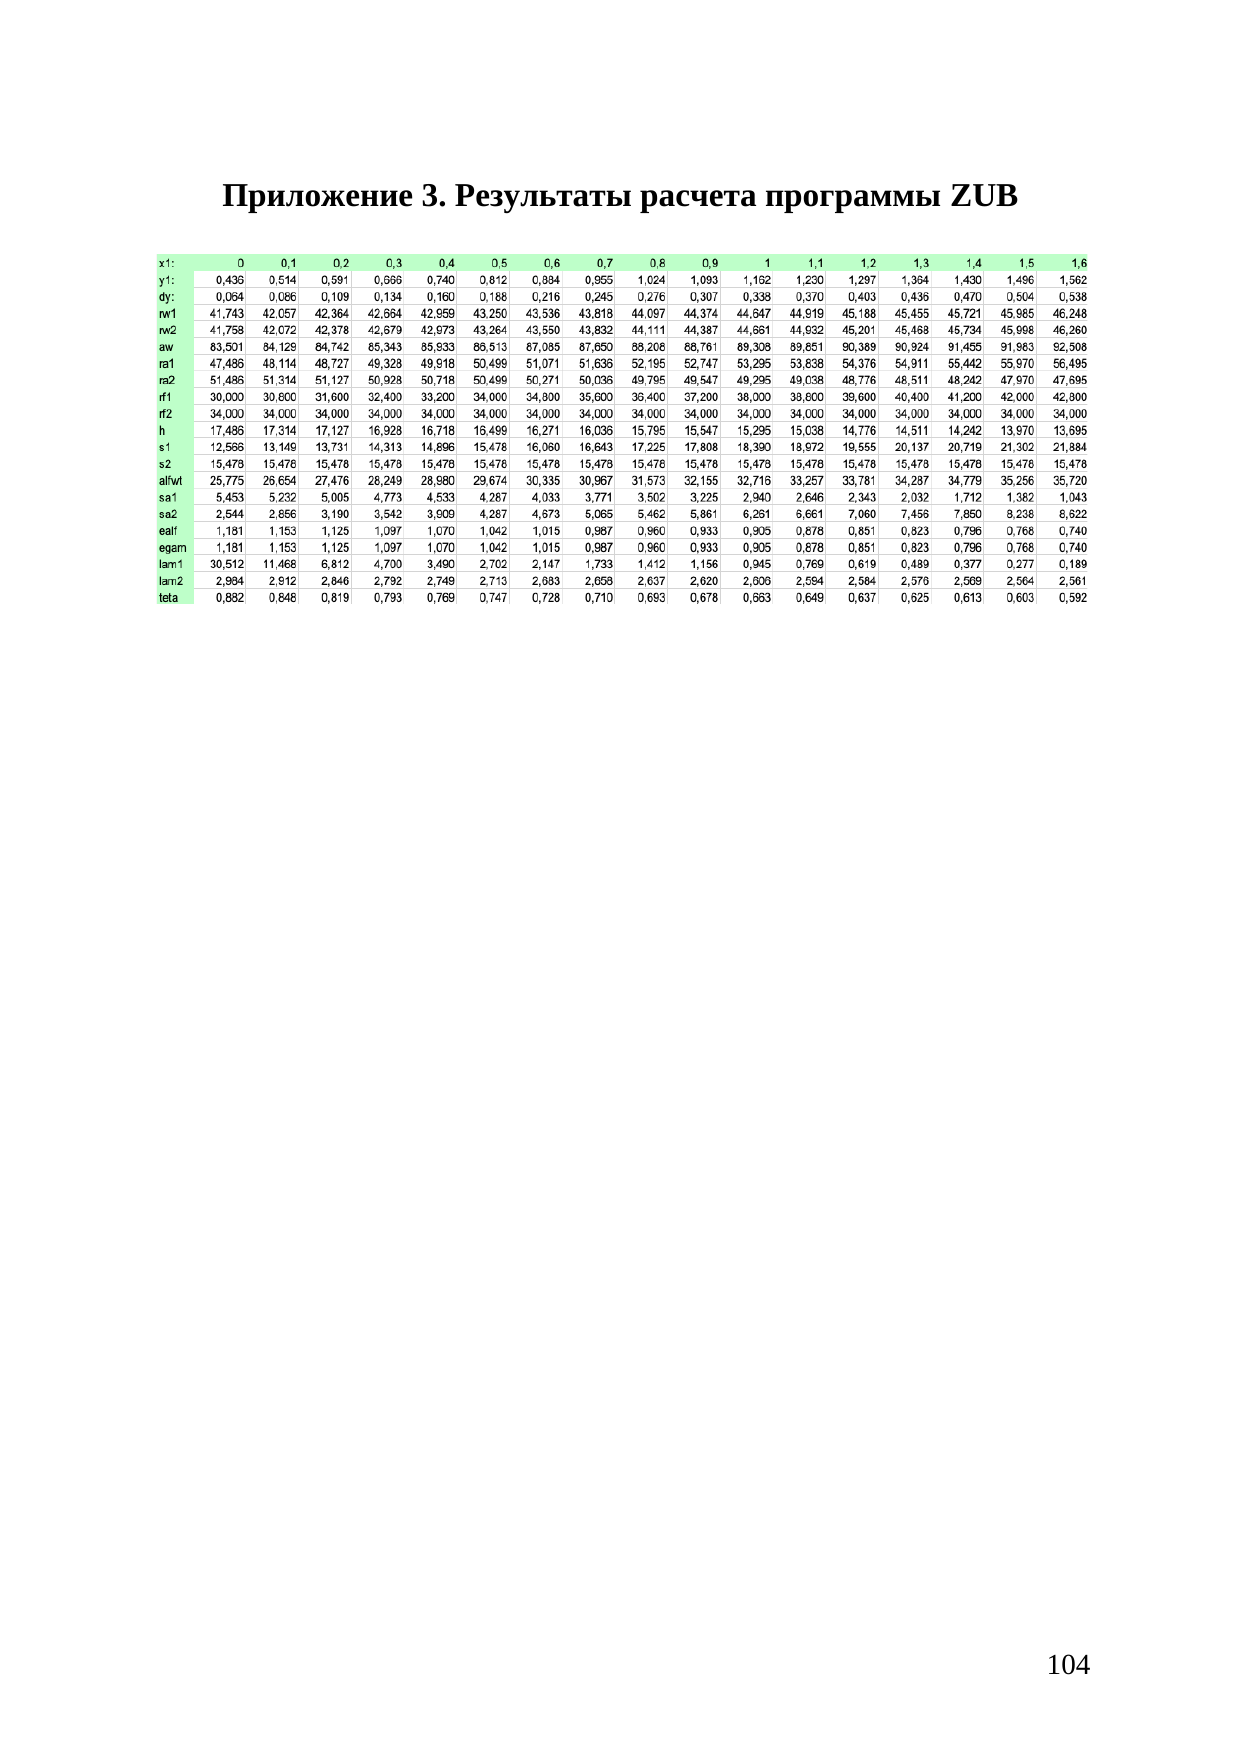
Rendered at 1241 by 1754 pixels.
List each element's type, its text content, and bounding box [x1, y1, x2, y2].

subtitle Приложение 3. Результаты расчета программы ZUB [150, 175, 1090, 213]
picture [156, 254, 1088, 604]
